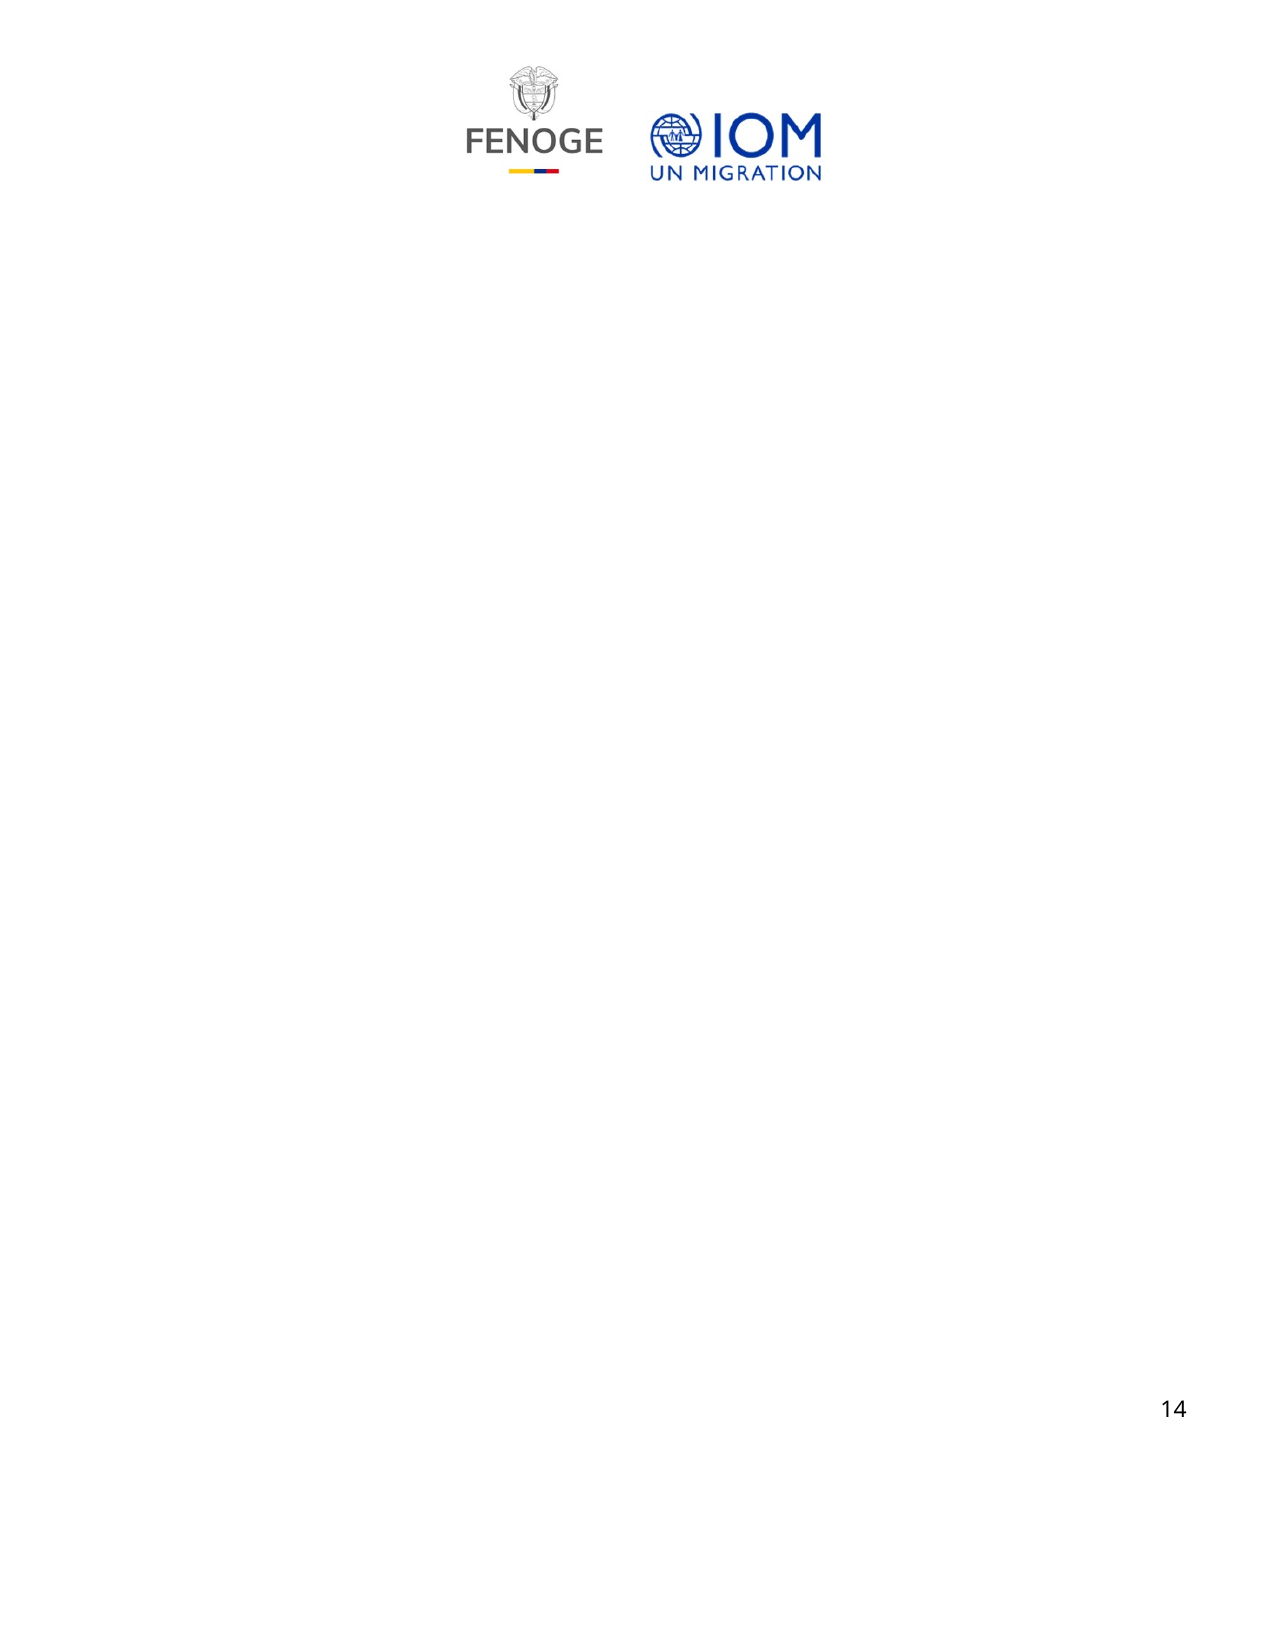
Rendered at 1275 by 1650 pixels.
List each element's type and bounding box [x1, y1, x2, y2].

picture [450, 60, 622, 179]
picture [646, 111, 825, 182]
